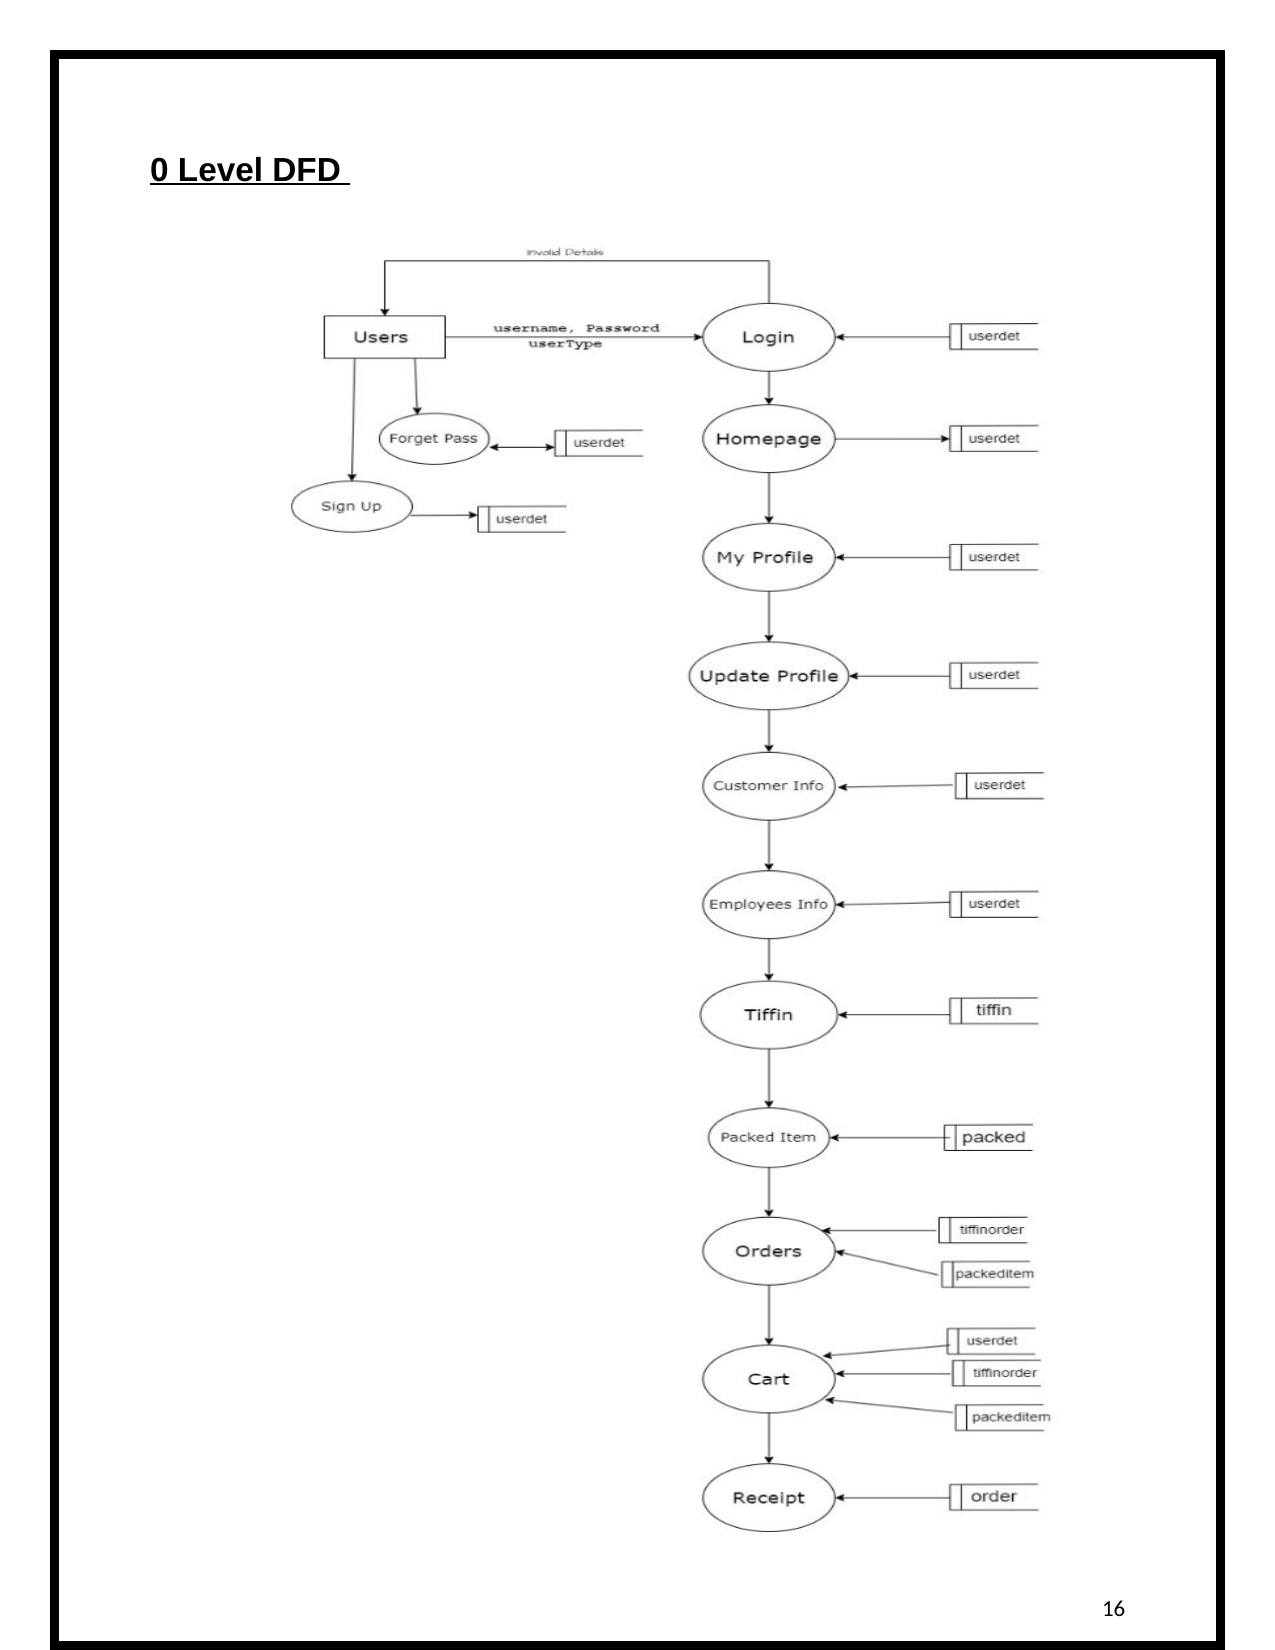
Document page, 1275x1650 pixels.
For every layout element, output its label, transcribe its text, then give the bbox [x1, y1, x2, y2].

picture [291, 235, 1065, 1532]
text 0 Level DFD [150, 150, 1125, 188]
